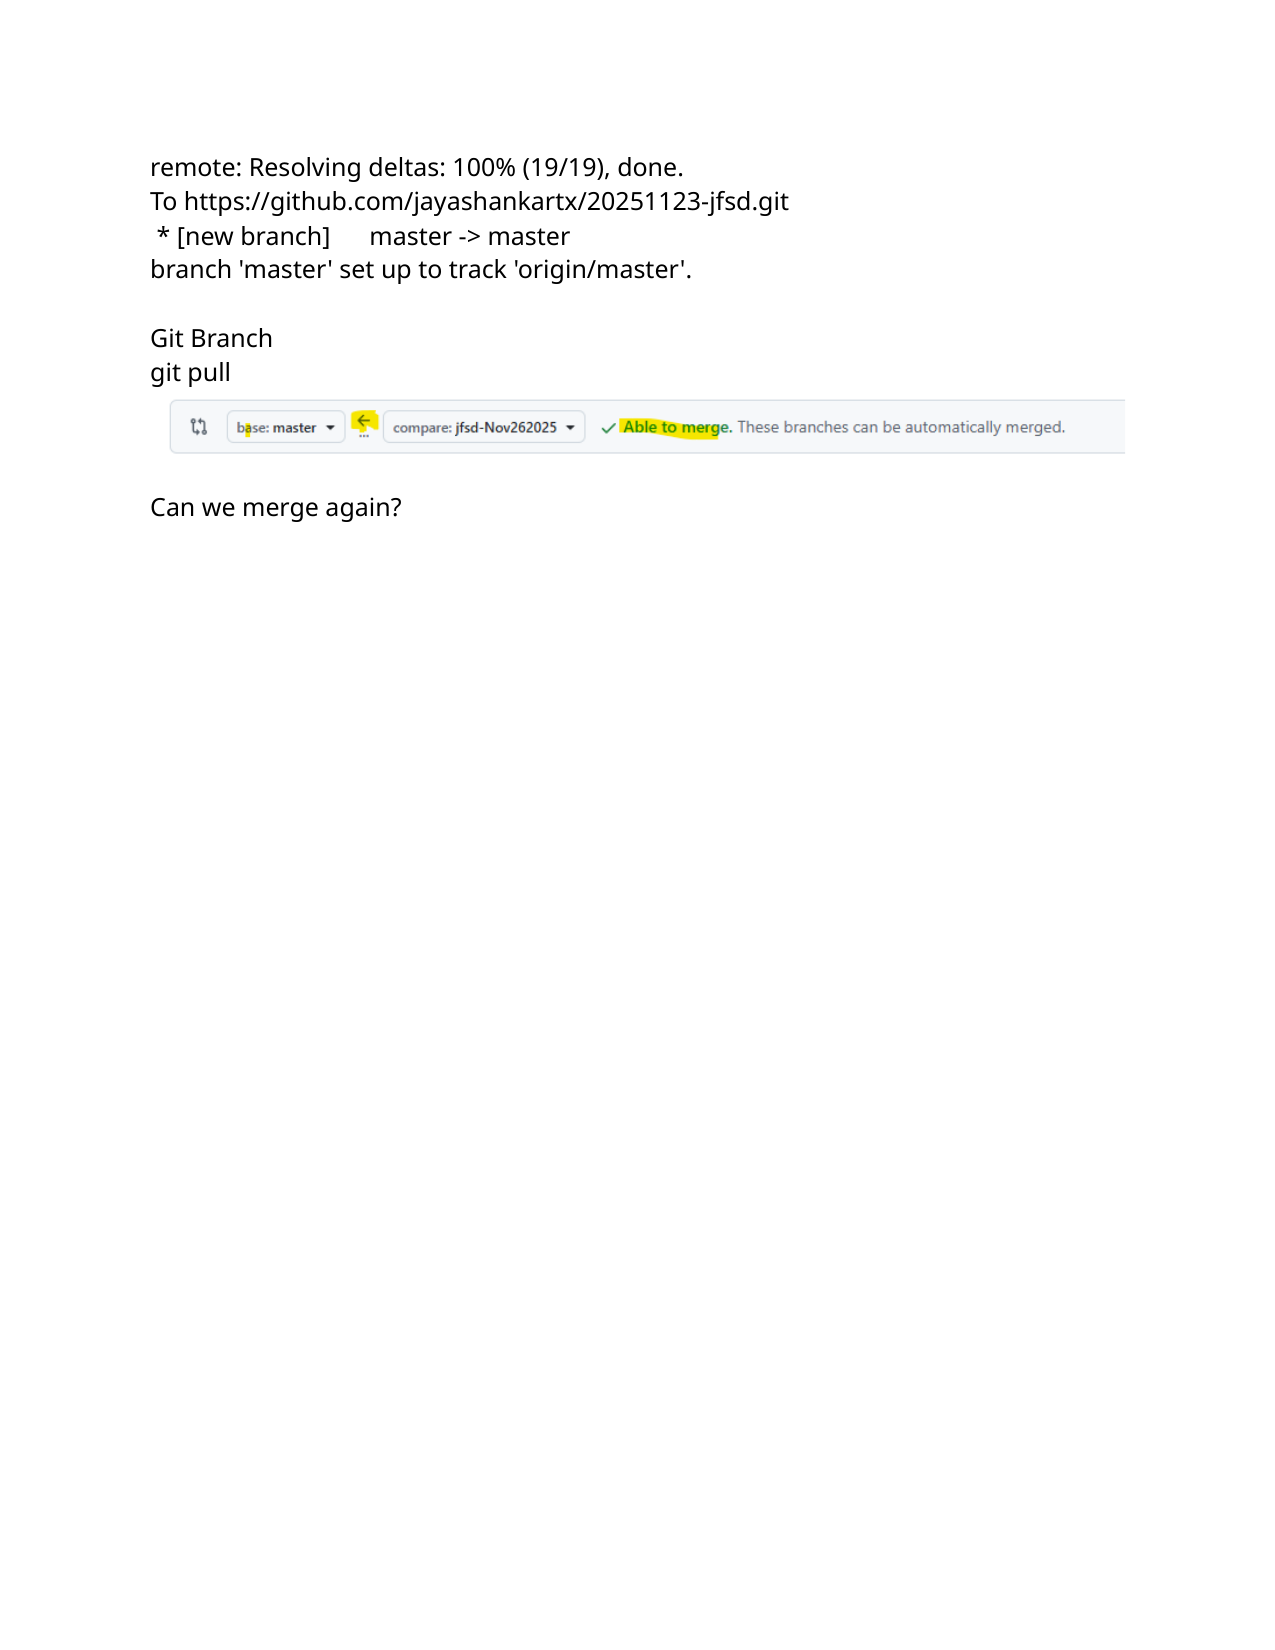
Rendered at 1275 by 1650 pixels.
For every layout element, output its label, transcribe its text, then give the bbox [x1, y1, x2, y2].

text remote: Resolving deltas: 100% (19/19), done. [150, 150, 1125, 184]
text git pull [150, 354, 1125, 388]
text Can we merge again? [150, 490, 1125, 524]
text To https://github.com/jayashankartx/20251123-jfsd.git [150, 184, 1125, 218]
text * [new branch] master -> master [150, 218, 1125, 252]
picture [150, 388, 1125, 456]
text branch 'master' set up to track 'origin/master'. [150, 252, 1125, 286]
text Git Branch [150, 320, 1125, 354]
